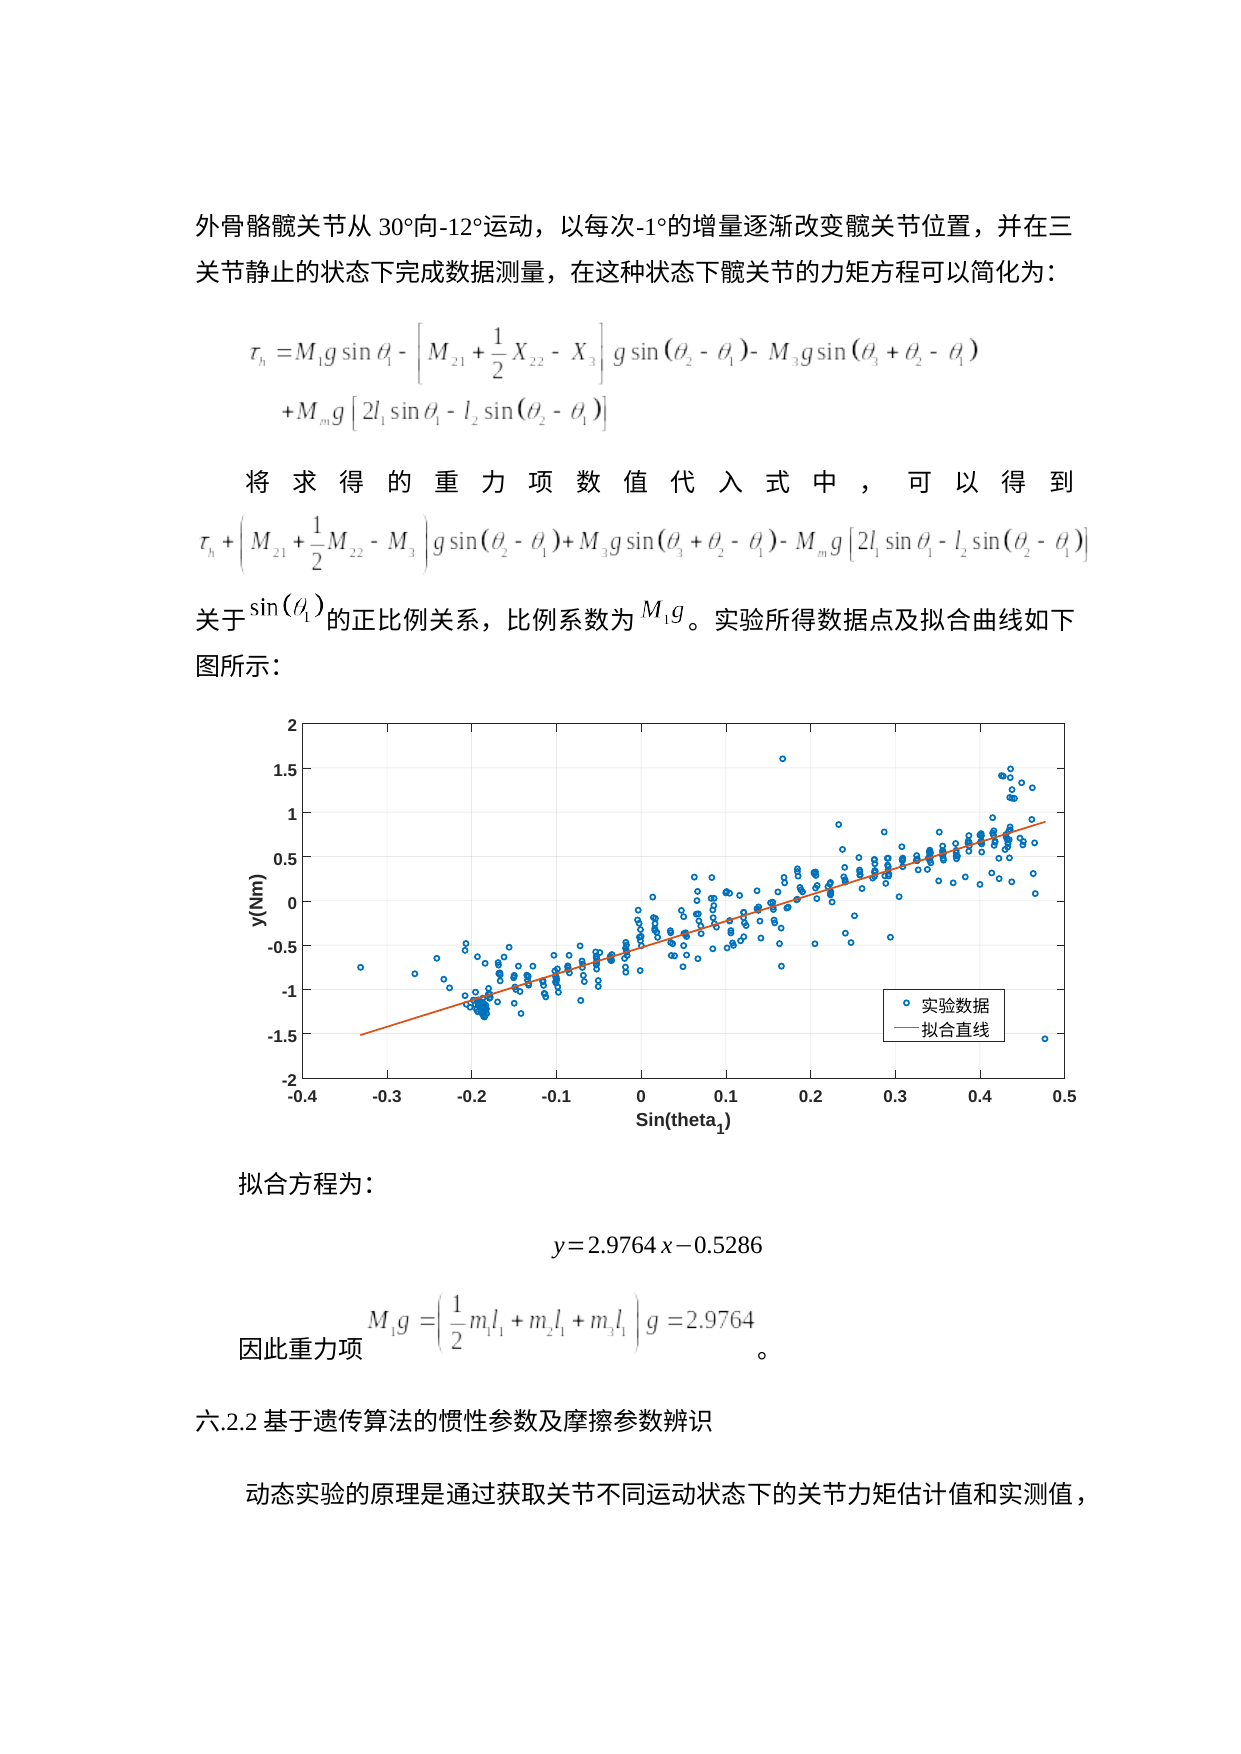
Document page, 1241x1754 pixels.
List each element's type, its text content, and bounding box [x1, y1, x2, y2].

text 因此重力项。 [195, 1288, 1075, 1366]
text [195, 1474, 1075, 1511]
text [195, 207, 1075, 288]
text 拟合方程为： [195, 1165, 1075, 1201]
subtitle 基于遗传算法的惯性参数及摩擦参数辨识 [195, 1402, 1075, 1438]
text 将求得的重力项数值代入式中，可以得到关于的正比例关系，比例系数为。实验所得数据点及拟合曲线如下图所示： [195, 463, 1075, 682]
